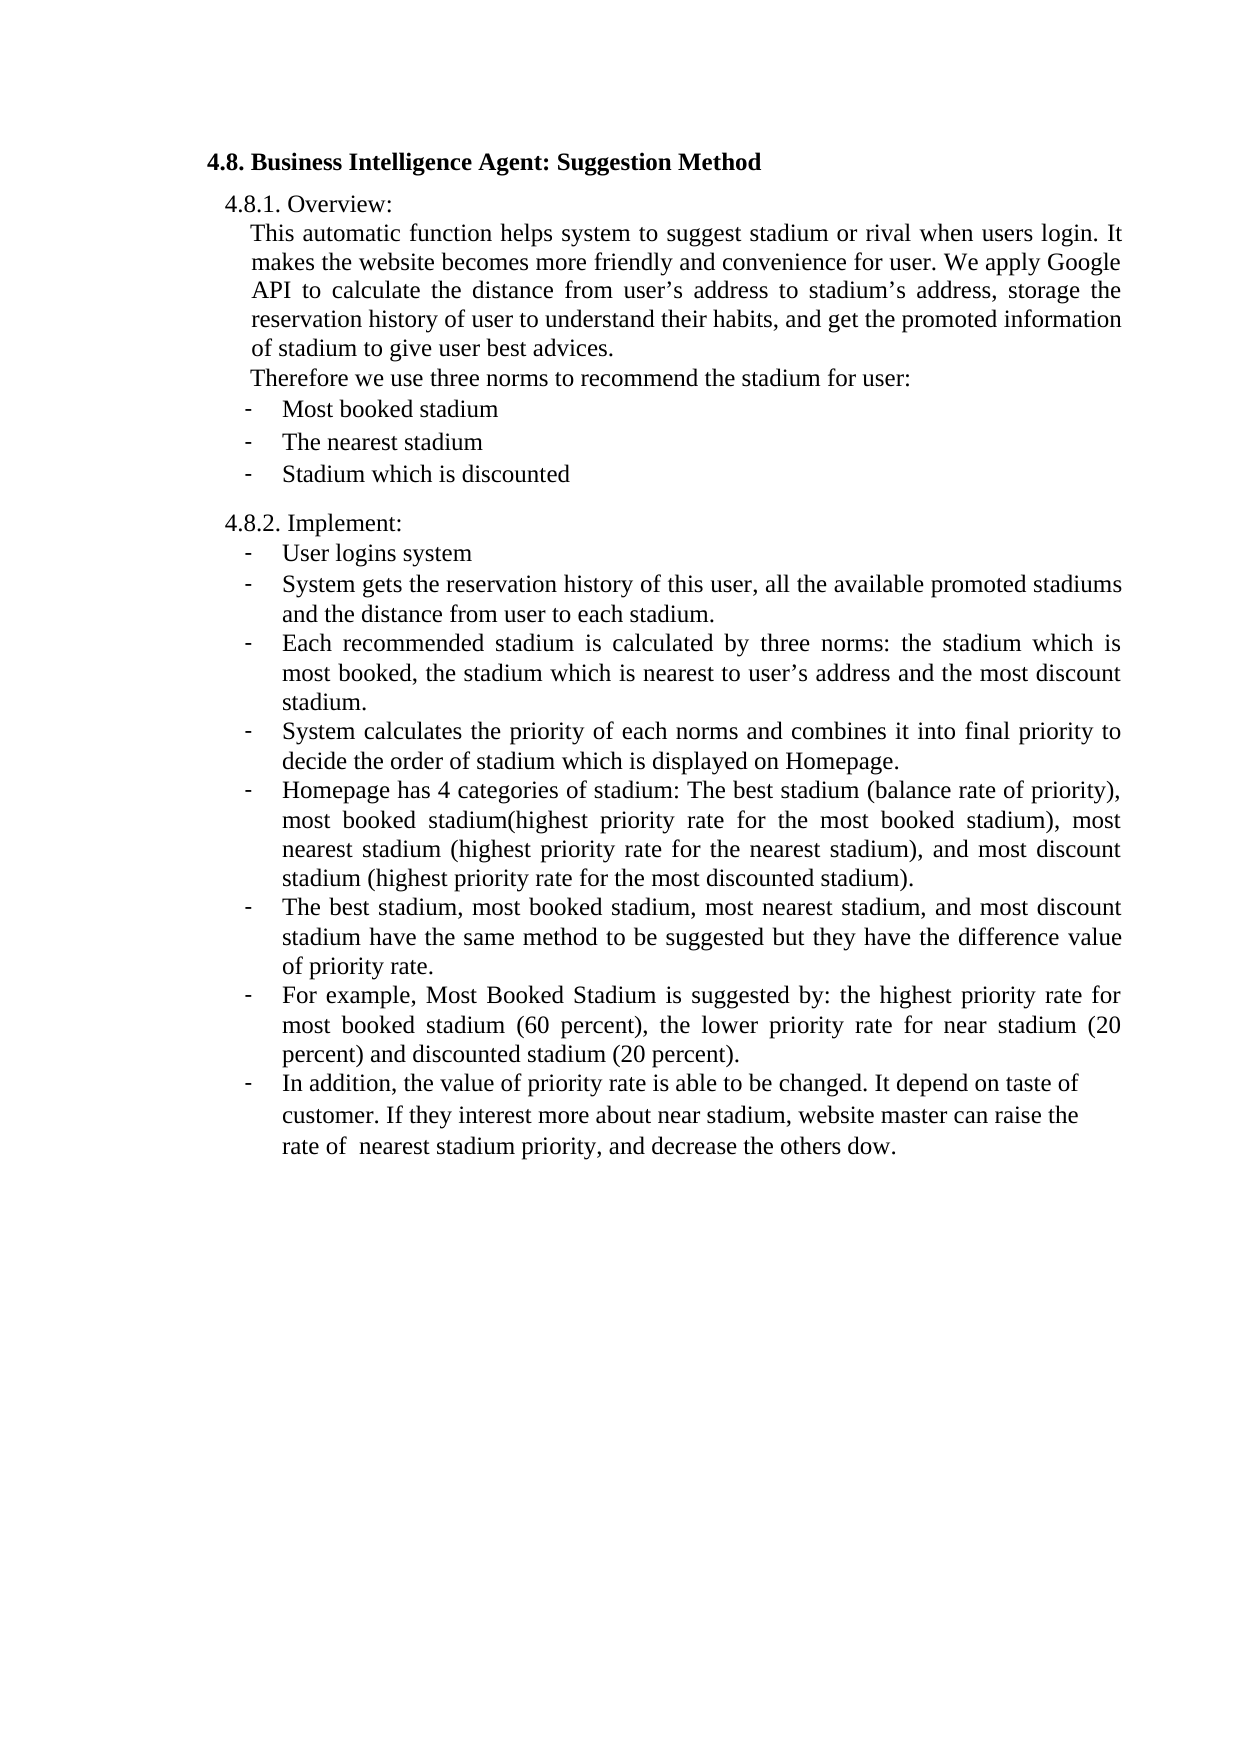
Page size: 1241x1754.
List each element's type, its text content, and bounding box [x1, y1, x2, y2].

list User logins system [244, 538, 1122, 568]
subtitle Business Intelligence Agent: Suggestion Method [207, 148, 1122, 176]
list Each recommended stadium is calculated by three norms: the stadium which is most booked, the stadium which is nearest to user’s address and the most discount stadium. [244, 627, 1122, 715]
list For example, Most Booked Stadium is suggested by: the highest priority rate for most booked stadium (60 percent), the lower priority rate for near stadium (20 percent) and discounted stadium (20 percent). [244, 979, 1122, 1067]
list Most booked stadium [244, 393, 1122, 423]
list The best stadium, most booked stadium, most nearest stadium, and most discount stadium have the same method to be suggested but they have the difference value of priority rate. [244, 891, 1122, 979]
text This automatic function helps system to suggest stadium or rival when users login. It makes the website becomes more friendly and convenience for user. We apply Google API to calculate the distance from user’s address to stadium’s address, storage the reservation history of user to understand their habits, and get the promoted information of stadium to give user best advices. [250, 218, 1122, 362]
list The nearest stadium [244, 426, 1122, 456]
list Stadium which is discounted [244, 459, 1122, 489]
list System calculates the priority of each norms and combines it into final priority to decide the order of stadium which is displayed on Homepage. [244, 715, 1122, 775]
text Therefore we use three norms to recommend the stadium for user: [250, 363, 1122, 392]
list In addition, the value of priority rate is able to be changed. It depend on taste of customer. If they interest more about near stadium, website master can raise the rate of nearest stadium priority, and decrease the others dow. [244, 1067, 1122, 1160]
list System gets the reservation history of this user, all the available promoted stadiums and the distance from user to each stadium. [244, 568, 1122, 627]
list Homepage has 4 categories of stadium: The best stadium (balance rate of priority), most booked stadium(highest priority rate for the most booked stadium), most nearest stadium (highest priority rate for the nearest stadium), and most discount stadium (highest priority rate for the most discounted stadium). [244, 775, 1122, 891]
subtitle Overview: [224, 189, 1122, 217]
subtitle Implement: [224, 508, 1122, 537]
